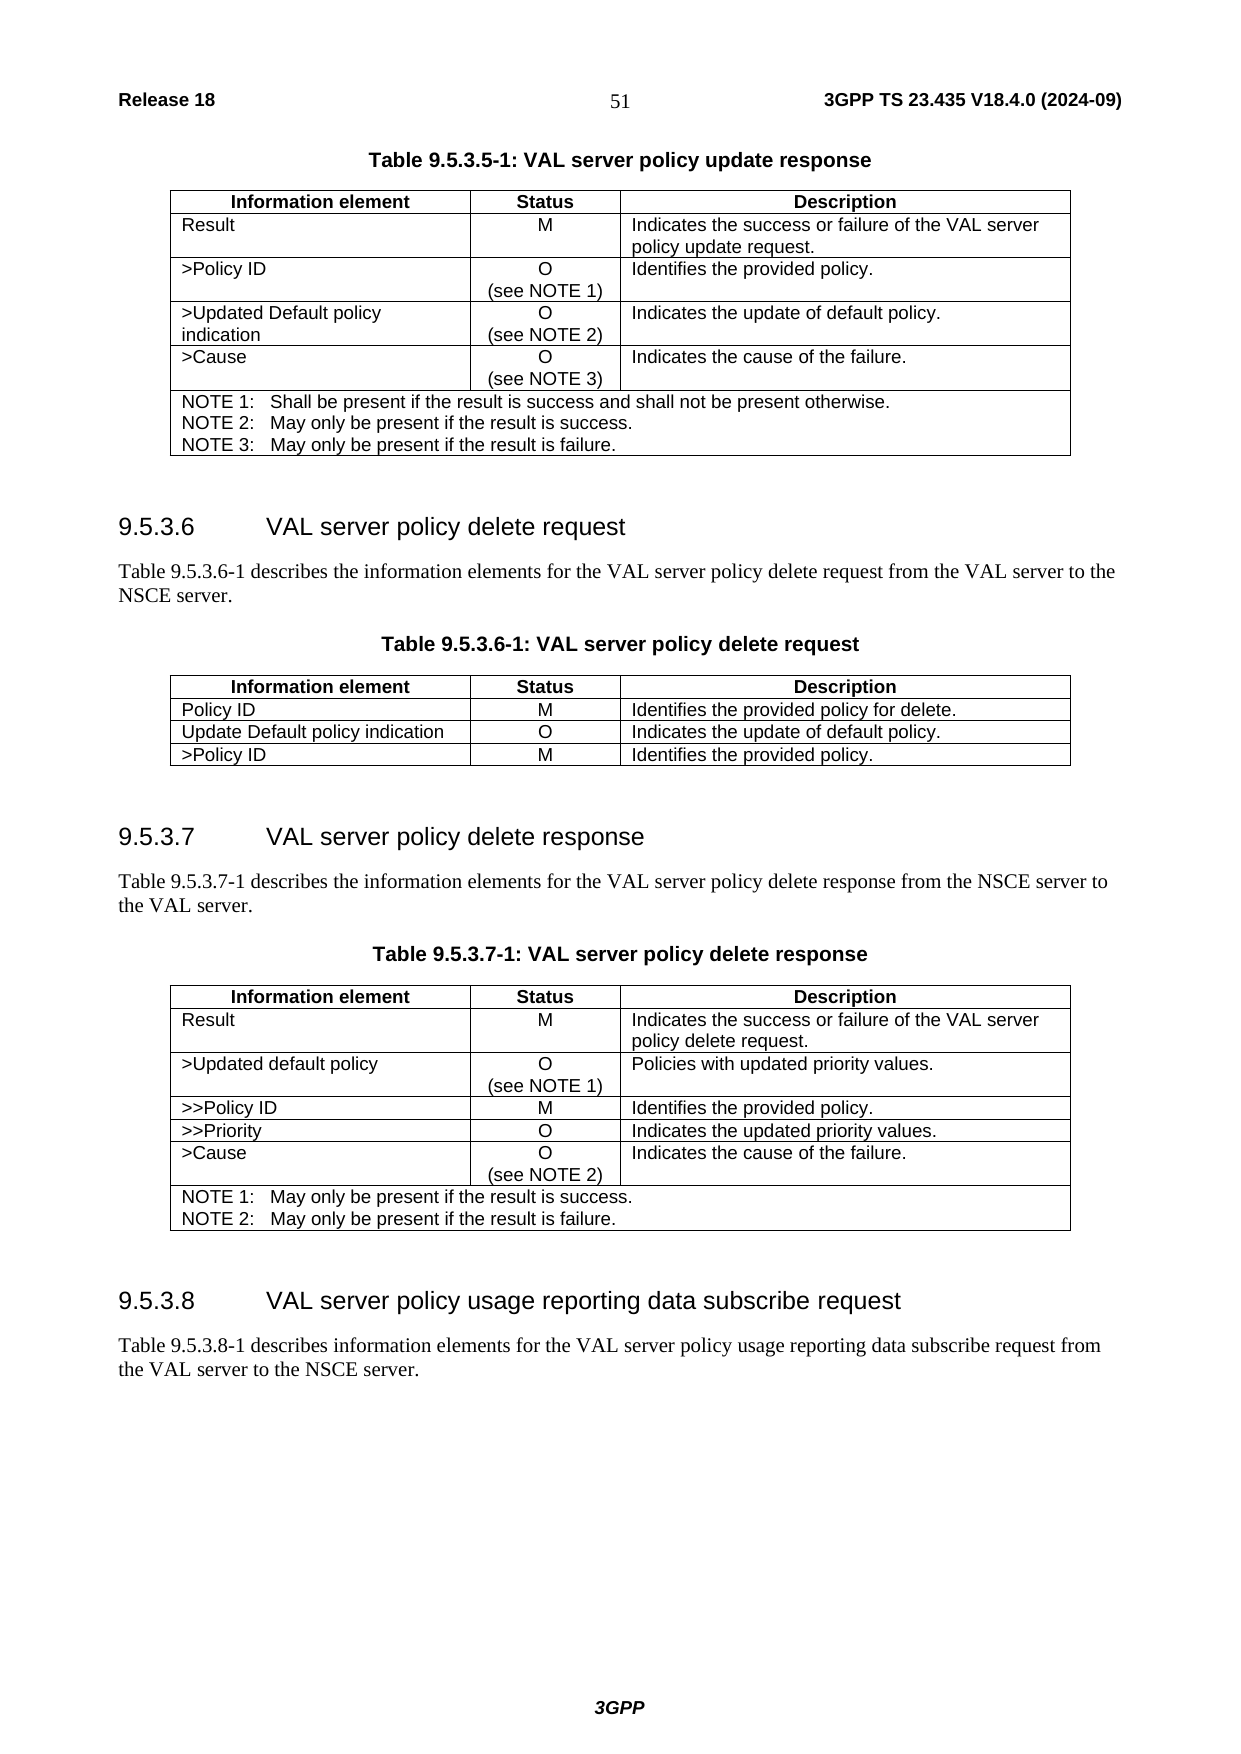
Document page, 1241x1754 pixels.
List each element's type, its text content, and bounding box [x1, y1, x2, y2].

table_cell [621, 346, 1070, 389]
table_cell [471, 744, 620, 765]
table_cell M [471, 214, 620, 257]
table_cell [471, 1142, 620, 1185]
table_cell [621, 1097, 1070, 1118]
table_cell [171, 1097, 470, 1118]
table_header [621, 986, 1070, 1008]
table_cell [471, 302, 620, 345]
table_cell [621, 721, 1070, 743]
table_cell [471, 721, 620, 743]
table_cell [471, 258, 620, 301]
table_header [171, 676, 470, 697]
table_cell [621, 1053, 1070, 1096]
text Table 9.5.3.6-1: VAL server policy delete request [118, 632, 1122, 656]
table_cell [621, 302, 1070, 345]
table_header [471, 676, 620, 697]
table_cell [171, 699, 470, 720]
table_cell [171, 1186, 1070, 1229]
subtitle 9.5.3.7 VAL server policy delete response [118, 822, 1122, 850]
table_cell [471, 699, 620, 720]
text Table 9.5.3.7-1 describes the information elements for the VAL server policy delete response from the NSCE server to the VAL server. [118, 869, 1122, 917]
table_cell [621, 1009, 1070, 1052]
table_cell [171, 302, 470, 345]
text Table 9.5.3.6-1 describes the information elements for the VAL server policy delete request from the VAL server to the NSCE server. [118, 559, 1122, 607]
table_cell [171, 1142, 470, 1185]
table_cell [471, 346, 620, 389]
table_header Status [471, 191, 620, 213]
text Table 9.5.3.5-1: VAL server policy update response [118, 147, 1122, 171]
table_cell >Policy ID [171, 258, 470, 301]
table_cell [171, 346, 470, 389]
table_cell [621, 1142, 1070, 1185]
table_header Description [621, 191, 1070, 213]
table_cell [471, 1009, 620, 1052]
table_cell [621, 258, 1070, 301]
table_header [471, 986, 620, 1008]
text Table 9.5.3.8-1 describes information elements for the VAL server policy usage reporting data subscribe request from the VAL server to the NSCE server. [118, 1333, 1122, 1381]
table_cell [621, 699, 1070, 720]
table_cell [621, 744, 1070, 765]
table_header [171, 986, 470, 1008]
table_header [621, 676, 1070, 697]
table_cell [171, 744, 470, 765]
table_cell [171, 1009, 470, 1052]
table_cell Result [171, 214, 470, 257]
text Table 9.5.3.7-1: VAL server policy delete response [118, 942, 1122, 966]
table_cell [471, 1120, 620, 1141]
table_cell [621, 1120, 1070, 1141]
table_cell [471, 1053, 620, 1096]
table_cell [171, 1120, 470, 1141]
table_header Information element [171, 191, 470, 213]
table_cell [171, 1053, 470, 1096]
subtitle 9.5.3.8 VAL server policy usage reporting data subscribe request [118, 1286, 1122, 1314]
table_cell Indicates the success or failure of the VAL server policy update request. [621, 214, 1070, 257]
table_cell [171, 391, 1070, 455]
subtitle 9.5.3.6 VAL server policy delete request [118, 512, 1122, 540]
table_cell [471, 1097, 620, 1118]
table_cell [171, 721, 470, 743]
